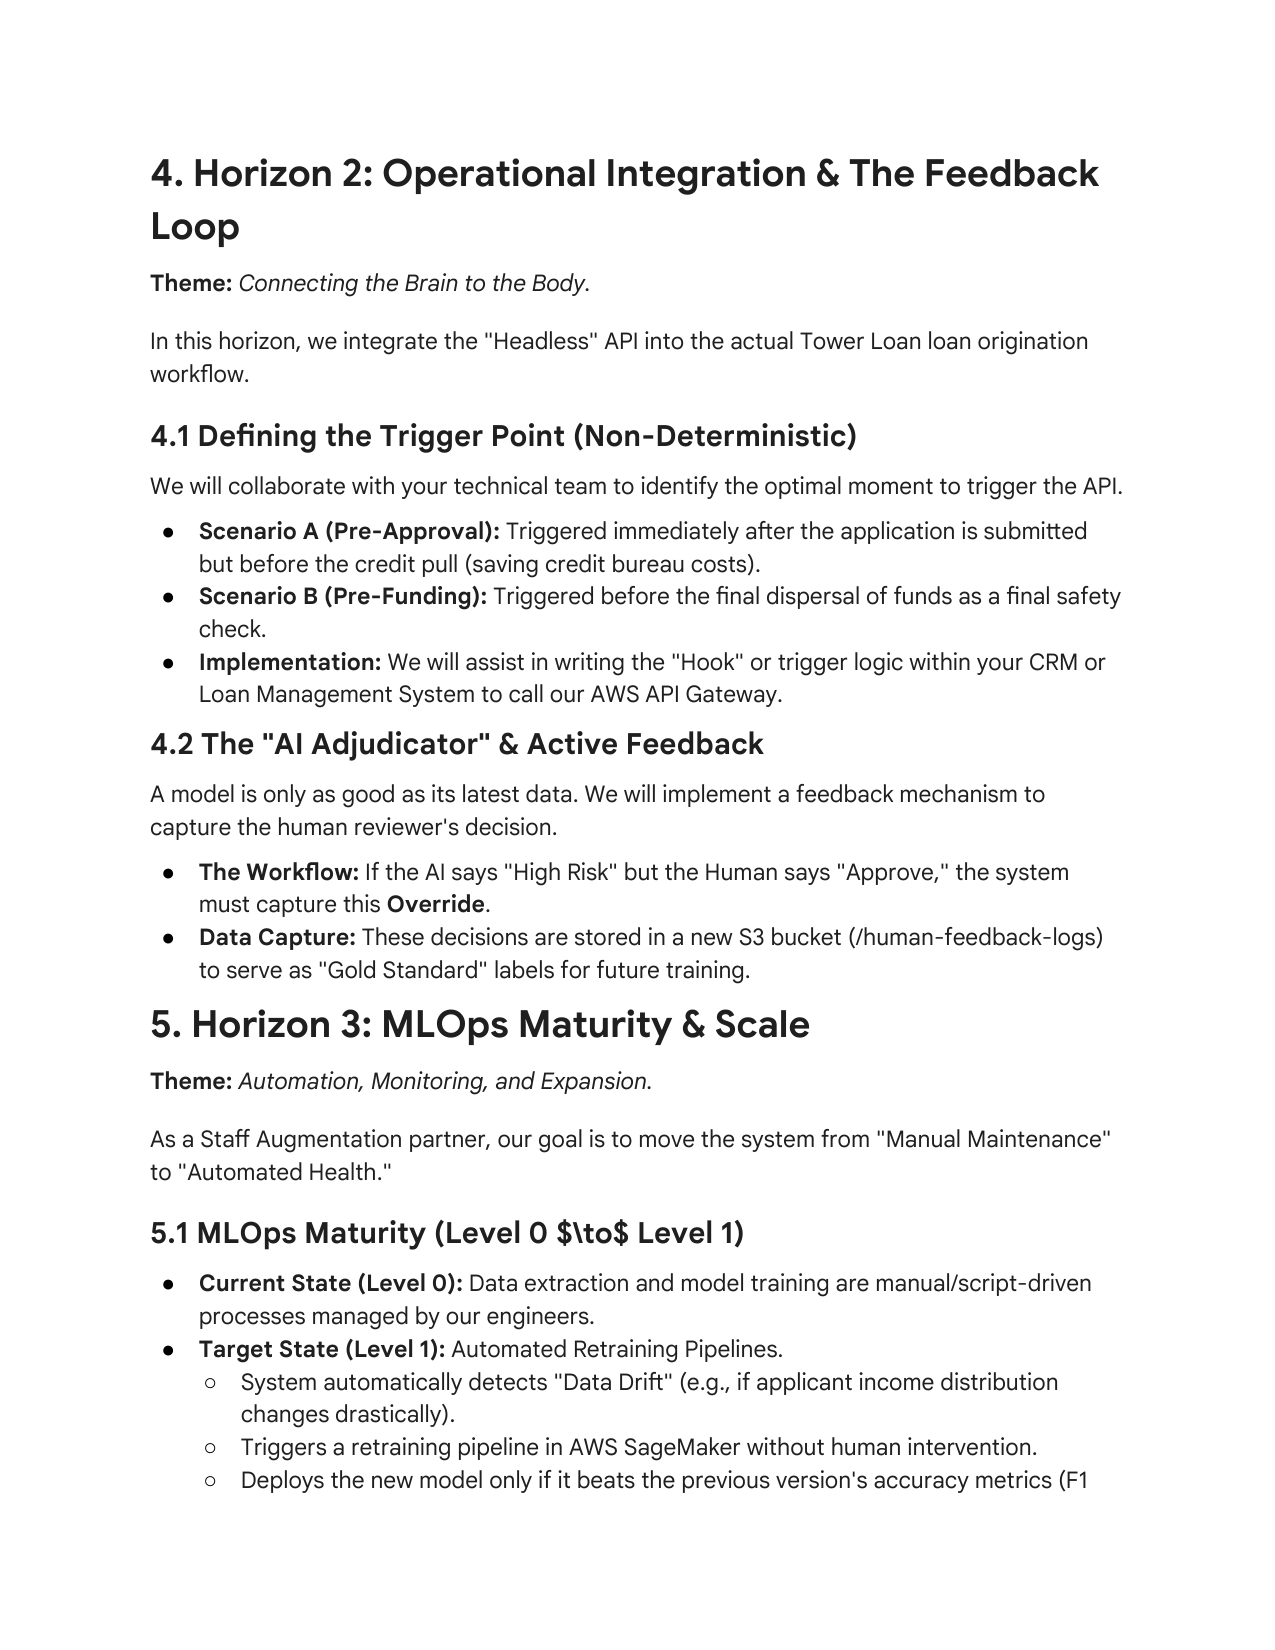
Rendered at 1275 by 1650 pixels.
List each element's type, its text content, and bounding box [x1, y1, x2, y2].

list Triggers a retraining pipeline in AWS SageMaker without human intervention. [203, 1433, 1125, 1462]
text Theme: Connecting the Brain to the Body. [150, 269, 1125, 298]
list Data Capture: These decisions are stored in a new S3 bucket (/human-feedback-logs) to serve as "Gold Standard" labels for future training. [161, 923, 1125, 985]
text In this horizon, we integrate the "Headless" API into the actual Tower Loan loan origination workflow. [150, 327, 1125, 389]
subtitle 4. Horizon 2: Operational Integration & The Feedback Loop [150, 150, 1125, 251]
subtitle 5. Horizon 3: MLOps Maturity & Scale [150, 1001, 1125, 1048]
list Scenario B (Pre-Funding): Triggered before the final dispersal of funds as a final safety check. [161, 582, 1125, 644]
list Implementation: We will assist in writing the "Hook" or trigger logic within your CRM or Loan Management System to call our AWS API Gateway. [161, 648, 1125, 709]
list The Workflow: If the AI says "High Risk" but the Human says "Approve," the system must capture this Override. [161, 858, 1125, 919]
list Current State (Level 0): Data extraction and model training are manual/script-driven processes managed by our engineers. [161, 1269, 1125, 1331]
text A model is only as good as its latest data. We will implement a feedback mechanism to capture the human reviewer's decision. [150, 780, 1125, 841]
text We will collaborate with your technical team to identify the optimal moment to trigger the API. [150, 472, 1125, 501]
subtitle 4.2 The "AI Adjudicator" & Active Feedback [150, 726, 1125, 762]
subtitle 5.1 MLOps Maturity (Level 0 $\to$ Level 1) [150, 1215, 1125, 1252]
list System automatically detects "Data Drift" (e.g., if applicant income distribution changes drastically). [203, 1368, 1125, 1429]
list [203, 1466, 1125, 1494]
text Theme: Automation, Monitoring, and Expansion. [150, 1067, 1125, 1096]
subtitle 4.1 Defining the Trigger Point (Non-Deterministic) [150, 418, 1125, 454]
text As a Staff Augmentation partner, our goal is to move the system from "Manual Maintenance" to "Automated Health." [150, 1125, 1125, 1186]
list Scenario A (Pre-Approval): Triggered immediately after the application is submitted but before the credit pull (saving credit bureau costs). [161, 517, 1125, 578]
list Target State (Level 1): Automated Retraining Pipelines. [161, 1335, 1125, 1364]
